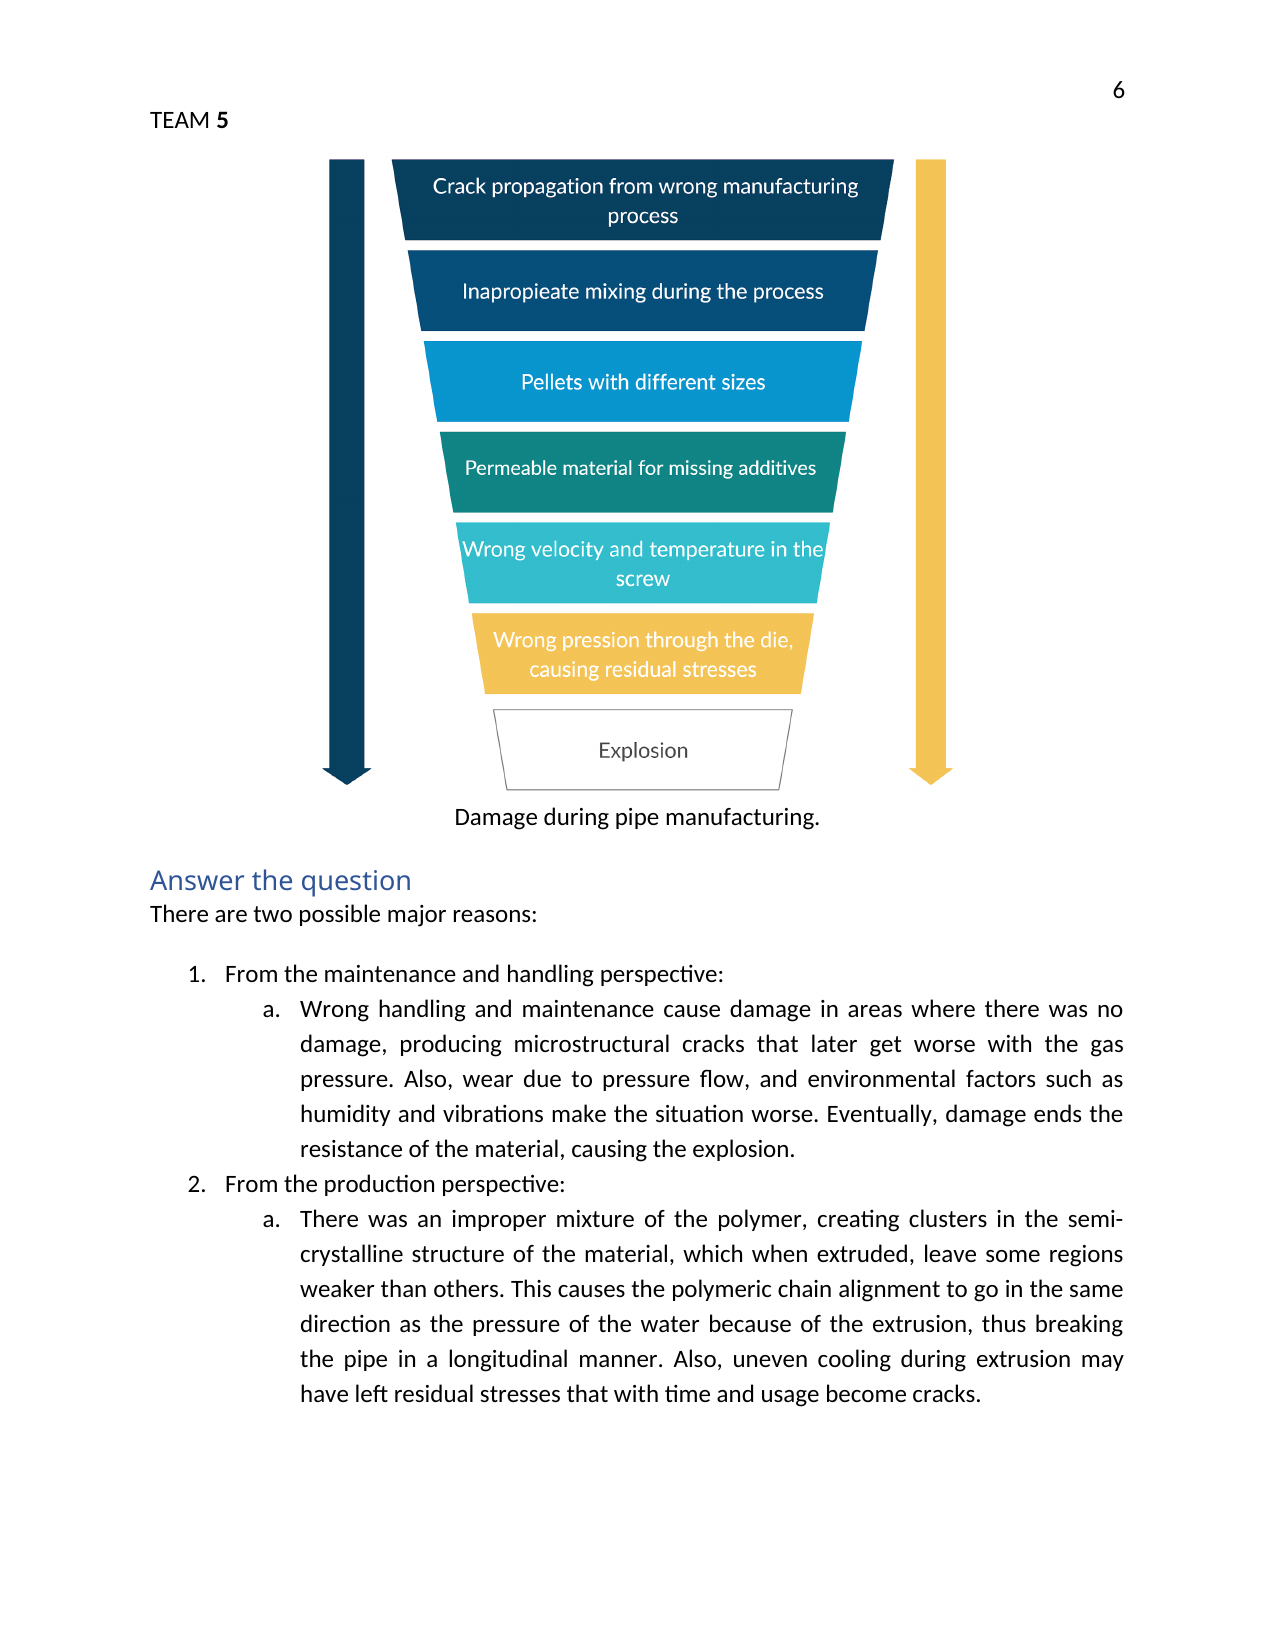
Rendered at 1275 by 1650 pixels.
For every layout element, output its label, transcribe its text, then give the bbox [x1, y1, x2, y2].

subtitle Answer the question [150, 861, 1125, 898]
picture [312, 150, 963, 797]
text Damage during pipe manufacturing. [150, 801, 1125, 832]
text There are two possible major reasons: [150, 898, 1125, 928]
list From the maintenance and handling perspective: [187, 958, 1125, 988]
list Wrong handling and maintenance cause damage in areas where there was no damage, producing microstructural cracks that later get worse with the gas pressure. Also, wear due to pressure flow, and environmental factors such as humidity and vibrations make the situation worse. Eventually, damage ends the resistance of the material, causing the explosion. [262, 993, 1125, 1163]
list There was an improper mixture of the polymer, creating clusters in the semi-crystalline structure of the material, which when extruded, leave some regions weaker than others. This causes the polymeric chain alignment to go in the same direction as the pressure of the water because of the extrusion, thus breaking the pipe in a longitudinal manner. Also, uneven cooling during extrusion may have left residual stresses that with time and usage become cracks. [262, 1203, 1125, 1408]
list From the production perspective: [187, 1168, 1125, 1198]
